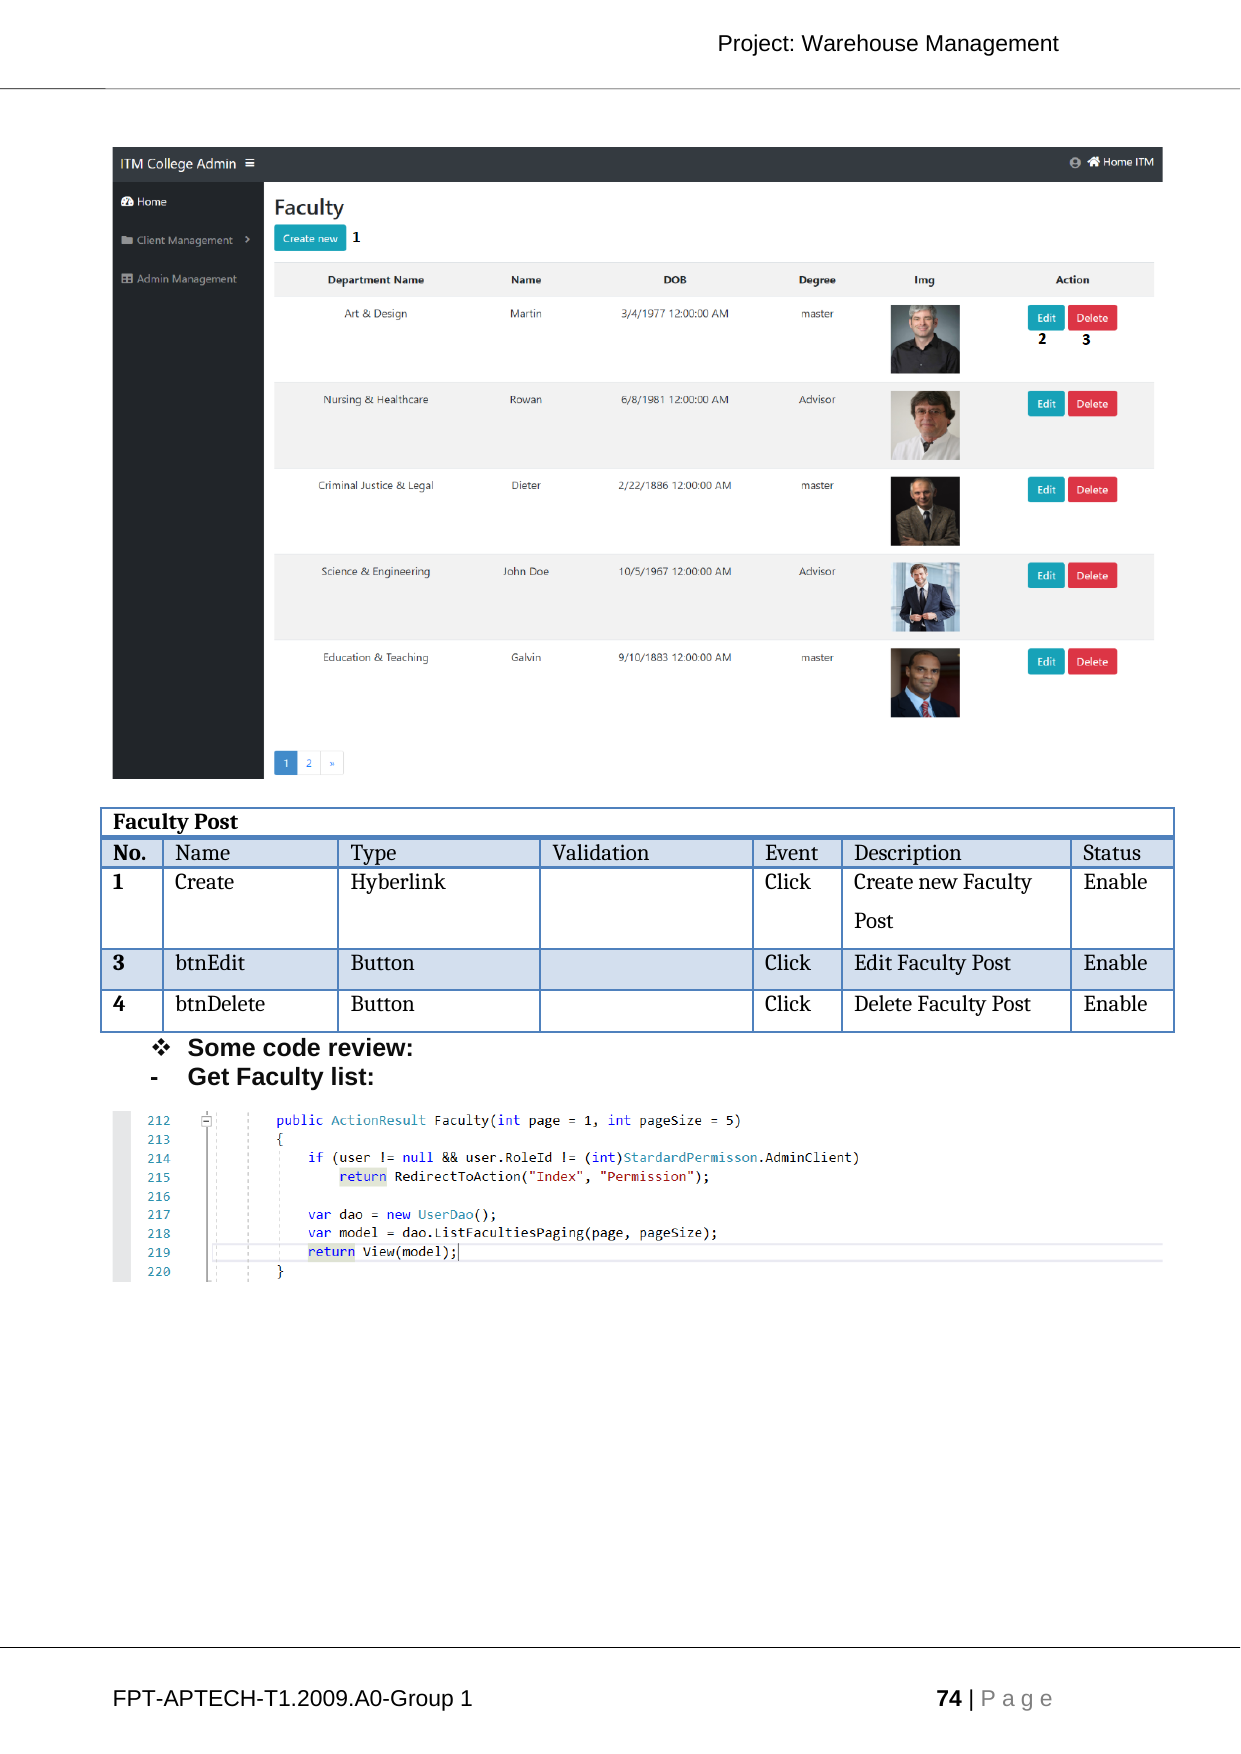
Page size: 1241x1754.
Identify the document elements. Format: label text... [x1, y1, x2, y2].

table_cell No. [102, 840, 162, 866]
table_cell Enable [1072, 869, 1173, 947]
table_cell Create new Faculty Post [843, 869, 1070, 947]
table_cell Description [843, 840, 1070, 866]
table_header Faculty Post [102, 809, 1173, 835]
table_cell [541, 869, 752, 947]
picture [112, 1111, 1163, 1282]
table_cell Click [754, 991, 841, 1031]
list Get Faculty list: [150, 1062, 1162, 1090]
table_cell Name [164, 840, 337, 866]
table_cell Hyberlink [339, 869, 539, 947]
table_cell 3 [102, 950, 162, 989]
table_cell btnEdit [164, 950, 337, 989]
table_cell Status [1072, 840, 1173, 866]
table_cell [541, 950, 752, 989]
table_cell 1 [102, 869, 162, 947]
table_cell btnDelete [164, 991, 337, 1031]
table_cell Edit Faculty Post [843, 950, 1070, 989]
table_cell Button [339, 991, 539, 1031]
table_cell Event [754, 840, 841, 866]
table_cell Click [754, 950, 841, 989]
table_cell Validation [541, 840, 752, 866]
table_cell Enable [1072, 991, 1173, 1031]
list Some code review: [150, 1033, 1162, 1062]
table_cell Enable [1072, 950, 1173, 989]
table_cell Delete Faculty Post [843, 991, 1070, 1031]
picture [112, 147, 1163, 779]
table_cell [541, 991, 752, 1031]
table_cell Create [164, 869, 337, 947]
table_cell Click [754, 869, 841, 947]
table_cell Button [339, 950, 539, 989]
table_cell 4 [102, 991, 162, 1031]
table_cell Type [339, 840, 539, 866]
